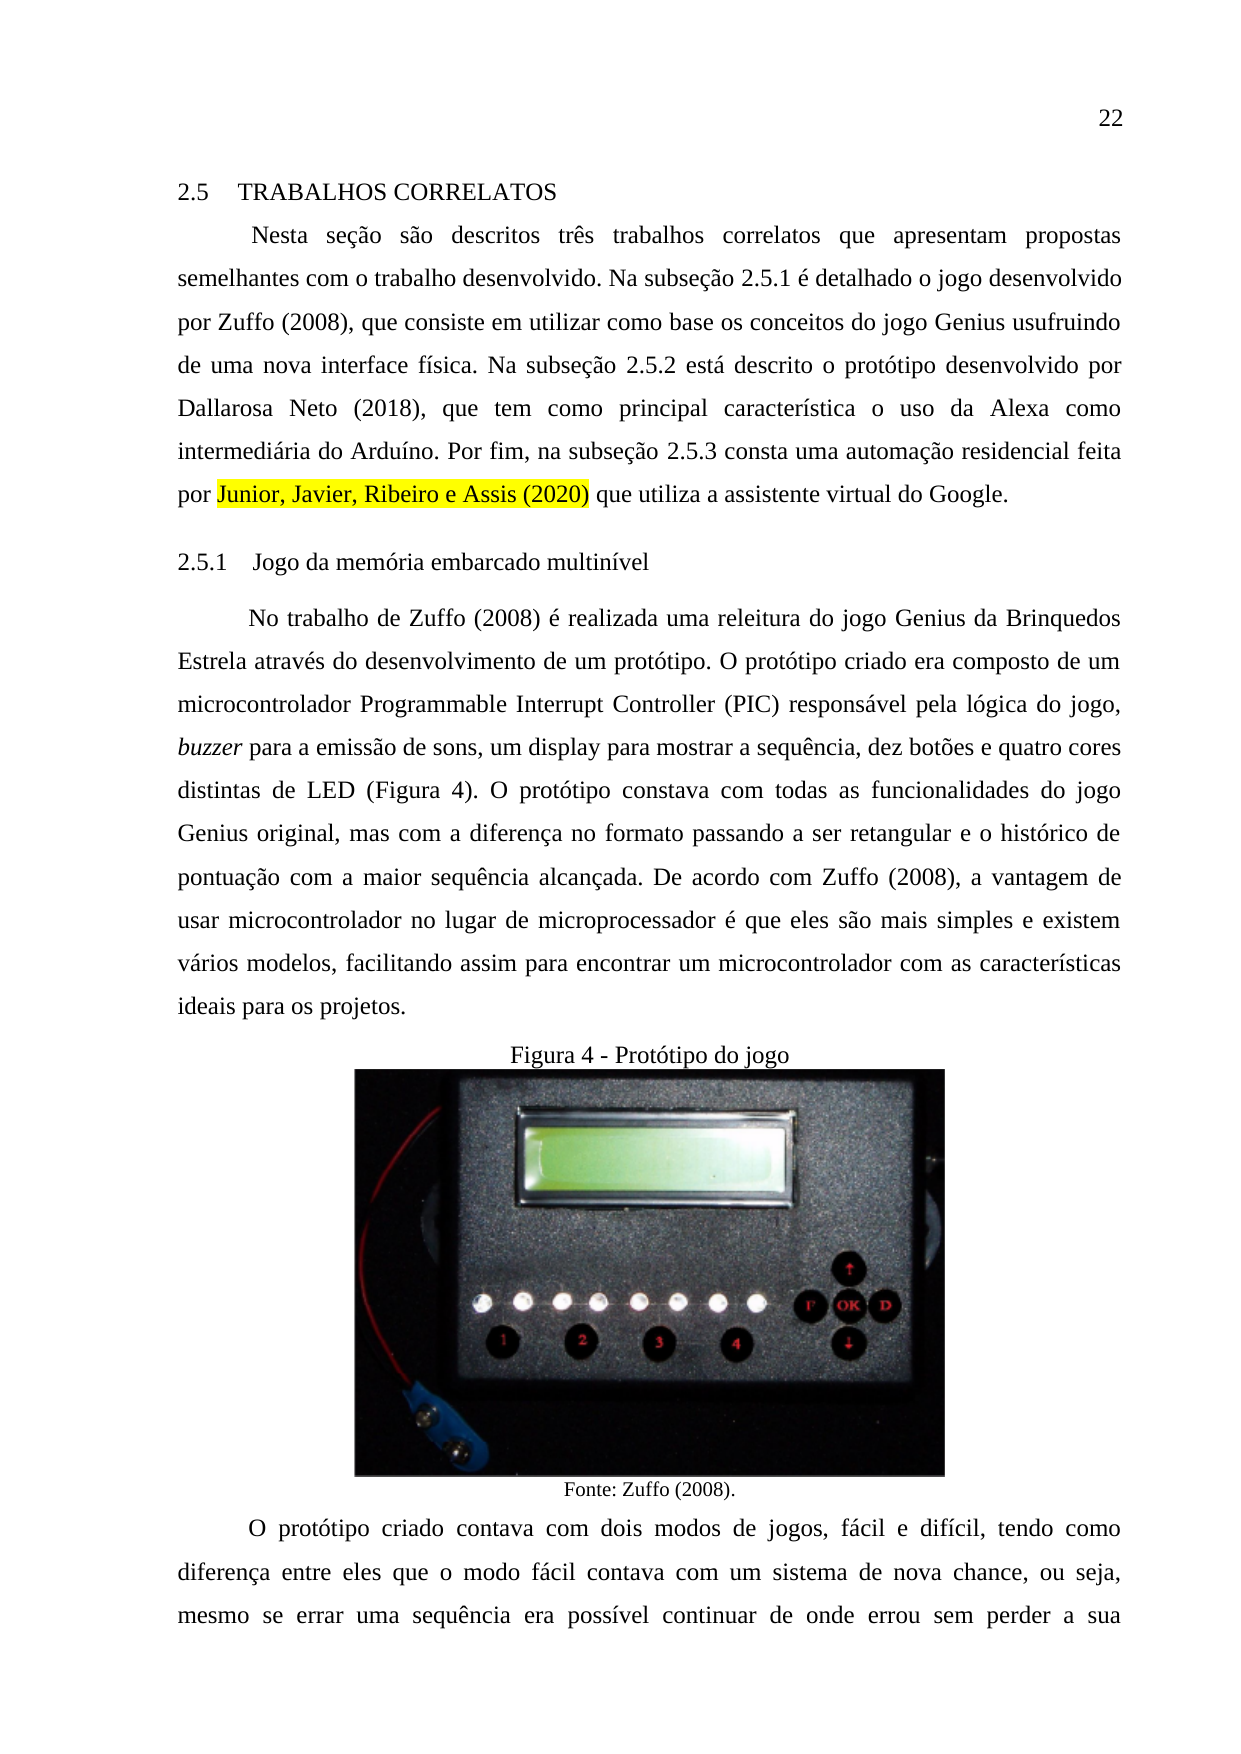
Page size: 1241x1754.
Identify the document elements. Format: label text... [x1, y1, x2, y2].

text Nesta seção são descritos três trabalhos correlatos que apresentam propostas semelhantes com o trabalho desenvolvido. Na subseção 2.5.1 é detalhado o jogo desenvolvido por Zuffo (2008), que consiste em utilizar como base os conceitos do jogo Genius usufruindo de uma nova interface física. Na subseção 2.5.2 está descrito o protótipo desenvolvido por Dallarosa Neto (2018), que tem como principal característica o uso da Alexa como intermediária do Arduíno. Por fim, na subseção 2.5.3 consta uma automação residencial feita por Junior, Javier, Ribeiro e Assis (2020) que utiliza a assistente virtual do Google. [177, 220, 1122, 508]
text Fonte: Zuffo (2008). [177, 1477, 1122, 1501]
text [177, 1513, 1122, 1628]
subtitle trabalhos correlatos [177, 177, 1122, 206]
subtitle Jogo da memória embarcado multinível [177, 547, 1122, 576]
text Figura 4 - Protótipo do jogo [177, 1040, 1122, 1069]
picture [354, 1069, 945, 1477]
text No trabalho de Zuffo (2008) é realizada uma releitura do jogo Genius da Brinquedos Estrela através do desenvolvimento de um protótipo. O protótipo criado era composto de um microcontrolador Programmable Interrupt Controller (PIC) responsável pela lógica do jogo, buzzer para a emissão de sons, um display para mostrar a sequência, dez botões e quatro cores distintas de LED (Figura 4). O protótipo constava com todas as funcionalidades do jogo Genius original, mas com a diferença no formato passando a ser retangular e o histórico de pontuação com a maior sequência alcançada. De acordo com Zuffo (2008), a vantagem de usar microcontrolador no lugar de microprocessador é que eles são mais simples e existem vários modelos, facilitando assim para encontrar um microcontrolador com as características ideais para os projetos. [177, 603, 1122, 1020]
